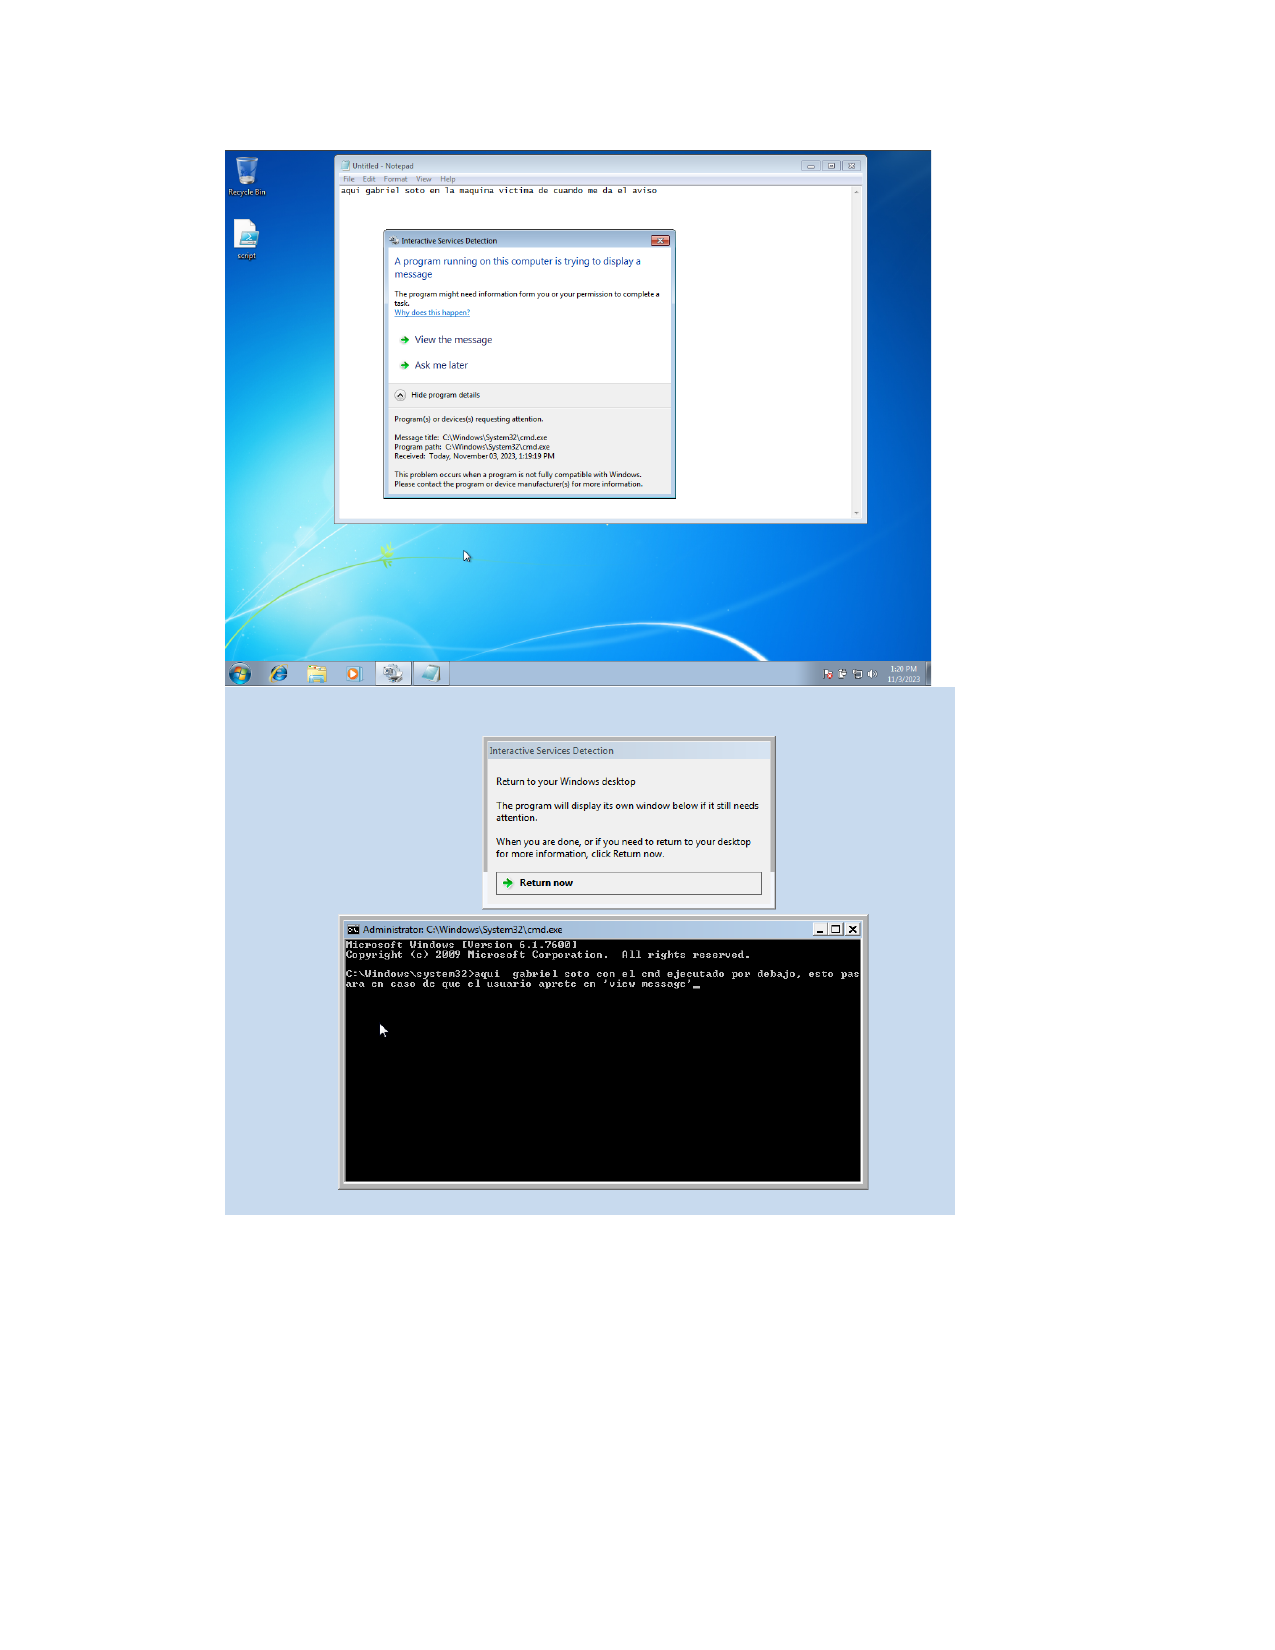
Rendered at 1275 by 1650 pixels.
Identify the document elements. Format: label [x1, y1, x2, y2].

picture [225, 150, 932, 686]
picture [225, 687, 955, 1215]
